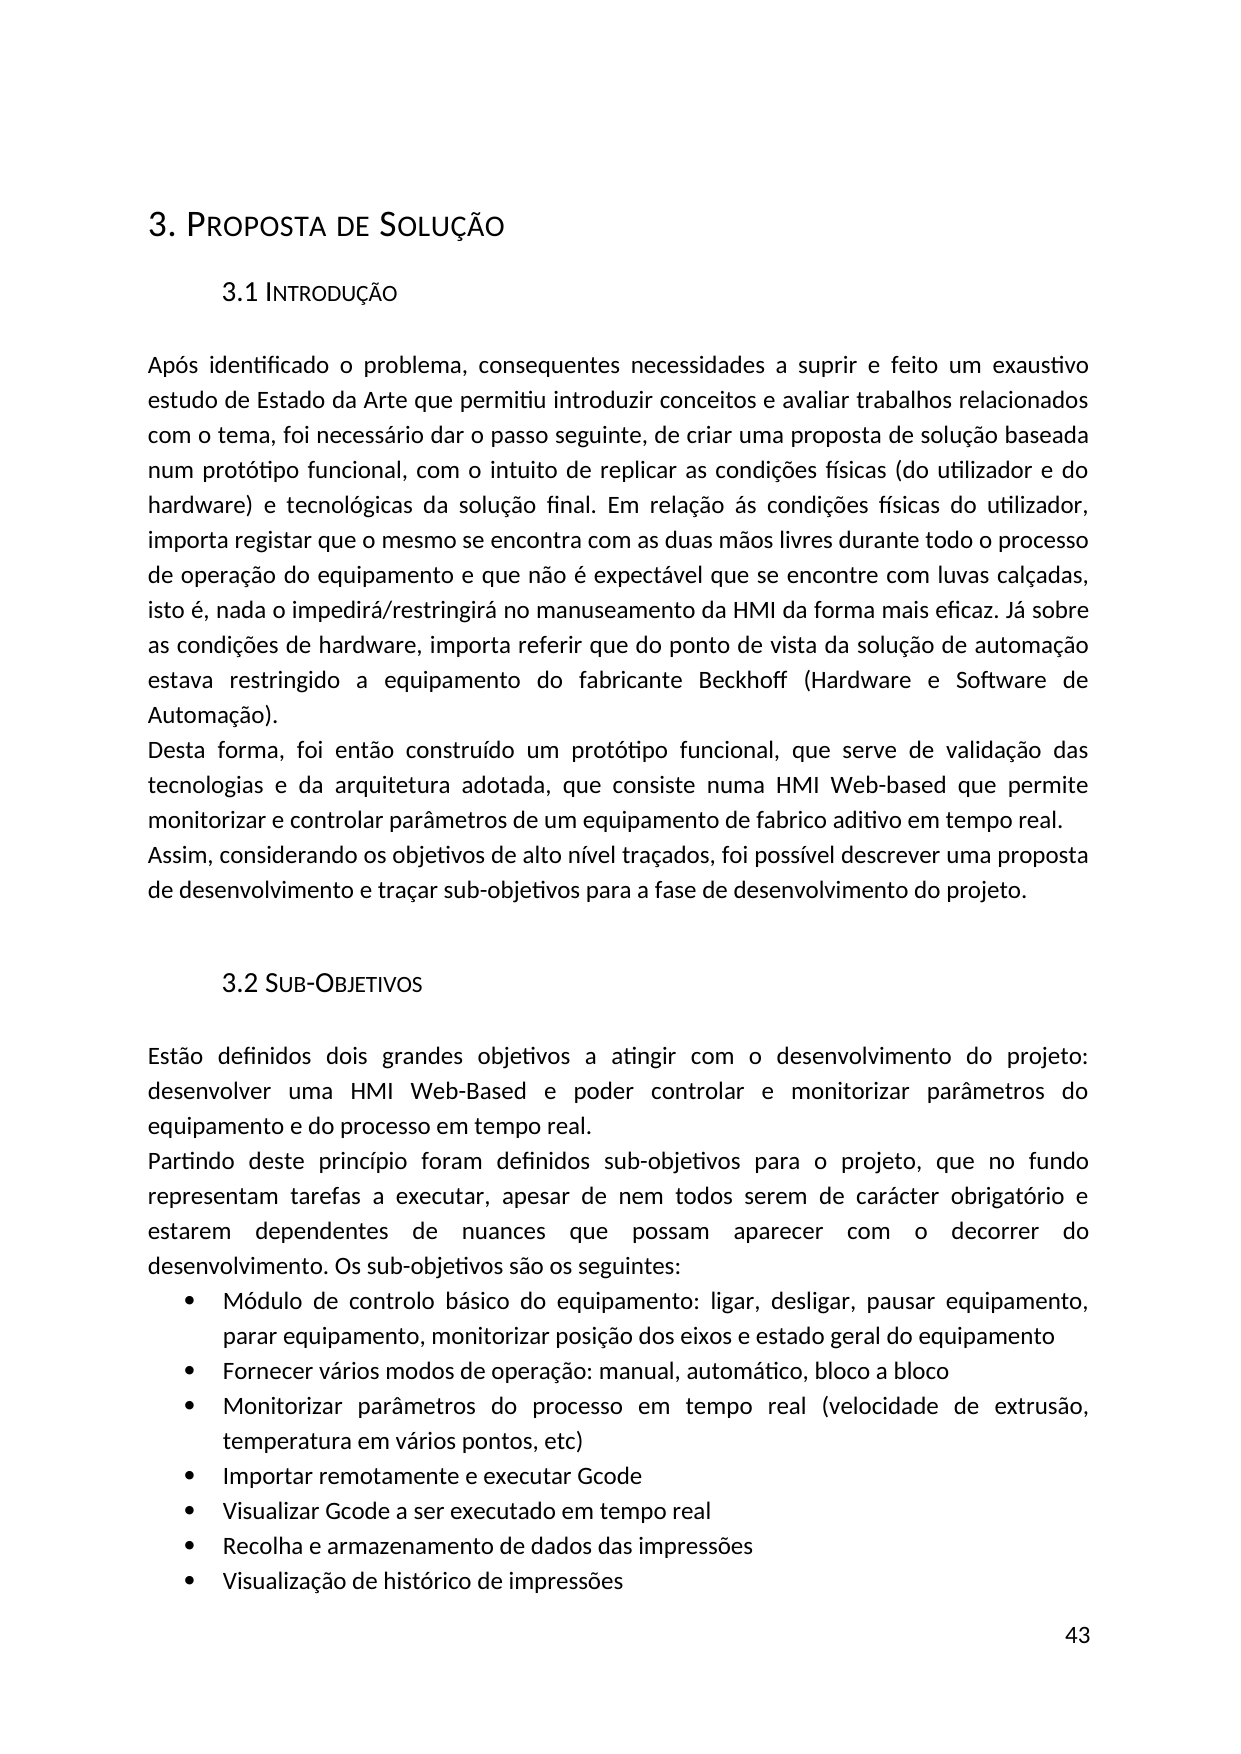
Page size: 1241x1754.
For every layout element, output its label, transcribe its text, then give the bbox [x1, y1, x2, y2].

list Fornecer vários modos de operação: manual, automático, bloco a bloco [185, 1355, 1090, 1385]
subtitle 3. Proposta de Solução [148, 200, 1090, 246]
list Módulo de controlo básico do equipamento: ligar, desligar, pausar equipamento, parar equipamento, monitorizar posição dos eixos e estado geral do equipamento [185, 1285, 1090, 1350]
subtitle 3.2 Sub-Objetivos [148, 964, 1090, 1000]
subtitle 3.1 Introdução [148, 273, 1090, 309]
list Visualização de histórico de impressões [185, 1565, 1090, 1595]
text Desta forma, foi então construído um protótipo funcional, que serve de validação das tecnologias e da arquitetura adotada, que consiste numa HMI Web-based que permite monitorizar e controlar parâmetros de um equipamento de fabrico aditivo em tempo real. [148, 734, 1090, 834]
list Importar remotamente e executar Gcode [185, 1460, 1090, 1490]
text Estão definidos dois grandes objetivos a atingir com o desenvolvimento do projeto: desenvolver uma HMI Web-Based e poder controlar e monitorizar parâmetros do equipamento e do processo em tempo real. [148, 1040, 1090, 1140]
text Partindo deste princípio foram definidos sub-objetivos para o projeto, que no fundo representam tarefas a executar, apesar de nem todos serem de carácter obrigatório e estarem dependentes de nuances que possam aparecer com o decorrer do desenvolvimento. Os sub-objetivos são os seguintes: [148, 1145, 1090, 1280]
list Visualizar Gcode a ser executado em tempo real [185, 1495, 1090, 1525]
text Assim, considerando os objetivos de alto nível traçados, foi possível descrever uma proposta de desenvolvimento e traçar sub-objetivos para a fase de desenvolvimento do projeto. [148, 839, 1090, 904]
text Após identificado o problema, consequentes necessidades a suprir e feito um exaustivo estudo de Estado da Arte que permitiu introduzir conceitos e avaliar trabalhos relacionados com o tema, foi necessário dar o passo seguinte, de criar uma proposta de solução baseada num protótipo funcional, com o intuito de replicar as condições físicas (do utilizador e do hardware) e tecnológicas da solução final. Em relação ás condições físicas do utilizador, importa registar que o mesmo se encontra com as duas mãos livres durante todo o processo de operação do equipamento e que não é expectável que se encontre com luvas calçadas, isto é, nada o impedirá/restringirá no manuseamento da HMI da forma mais eficaz. Já sobre as condições de hardware, importa referir que do ponto de vista da solução de automação estava restringido a equipamento do fabricante Beckhoff (Hardware e Software de Automação). [148, 349, 1090, 729]
list Monitorizar parâmetros do processo em tempo real (velocidade de extrusão, temperatura em vários pontos, etc) [185, 1390, 1090, 1455]
list Recolha e armazenamento de dados das impressões [185, 1530, 1090, 1560]
